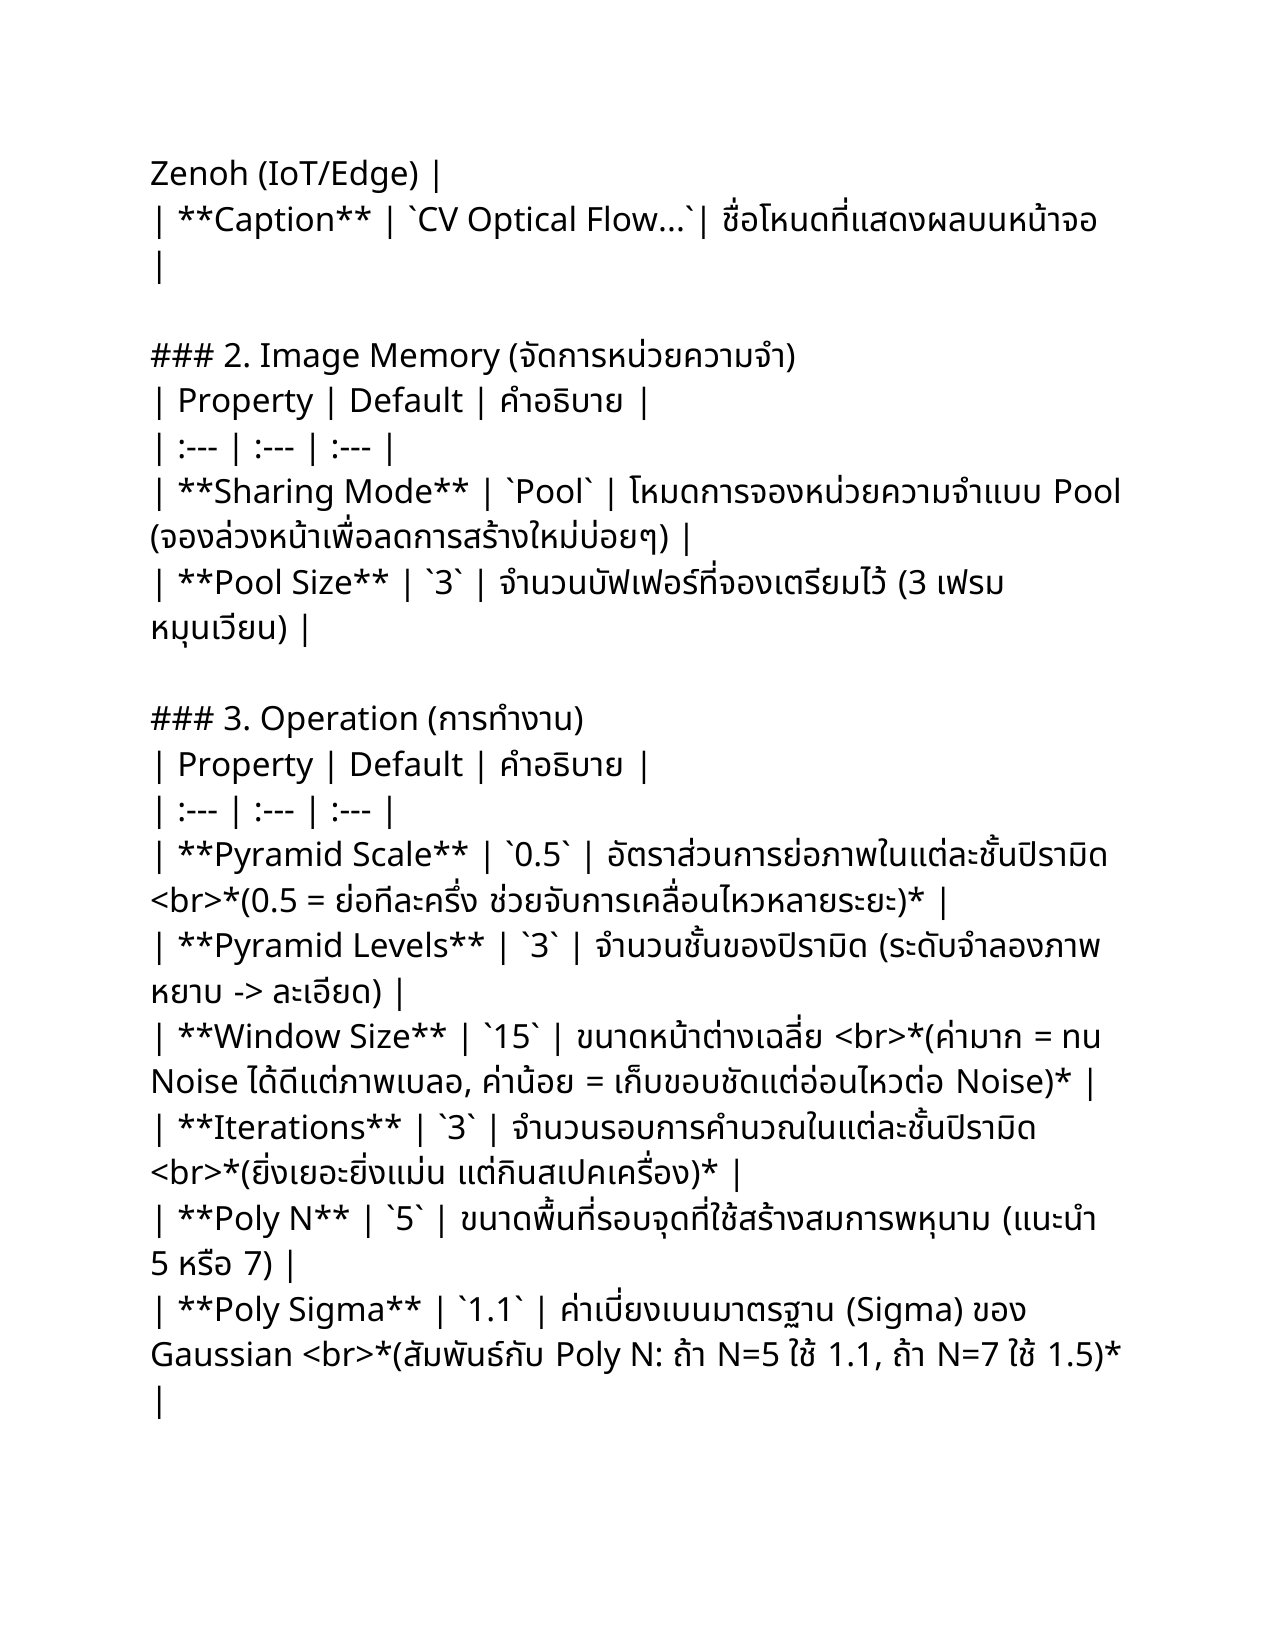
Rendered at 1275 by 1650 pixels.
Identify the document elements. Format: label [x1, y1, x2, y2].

text [150, 150, 1125, 1467]
